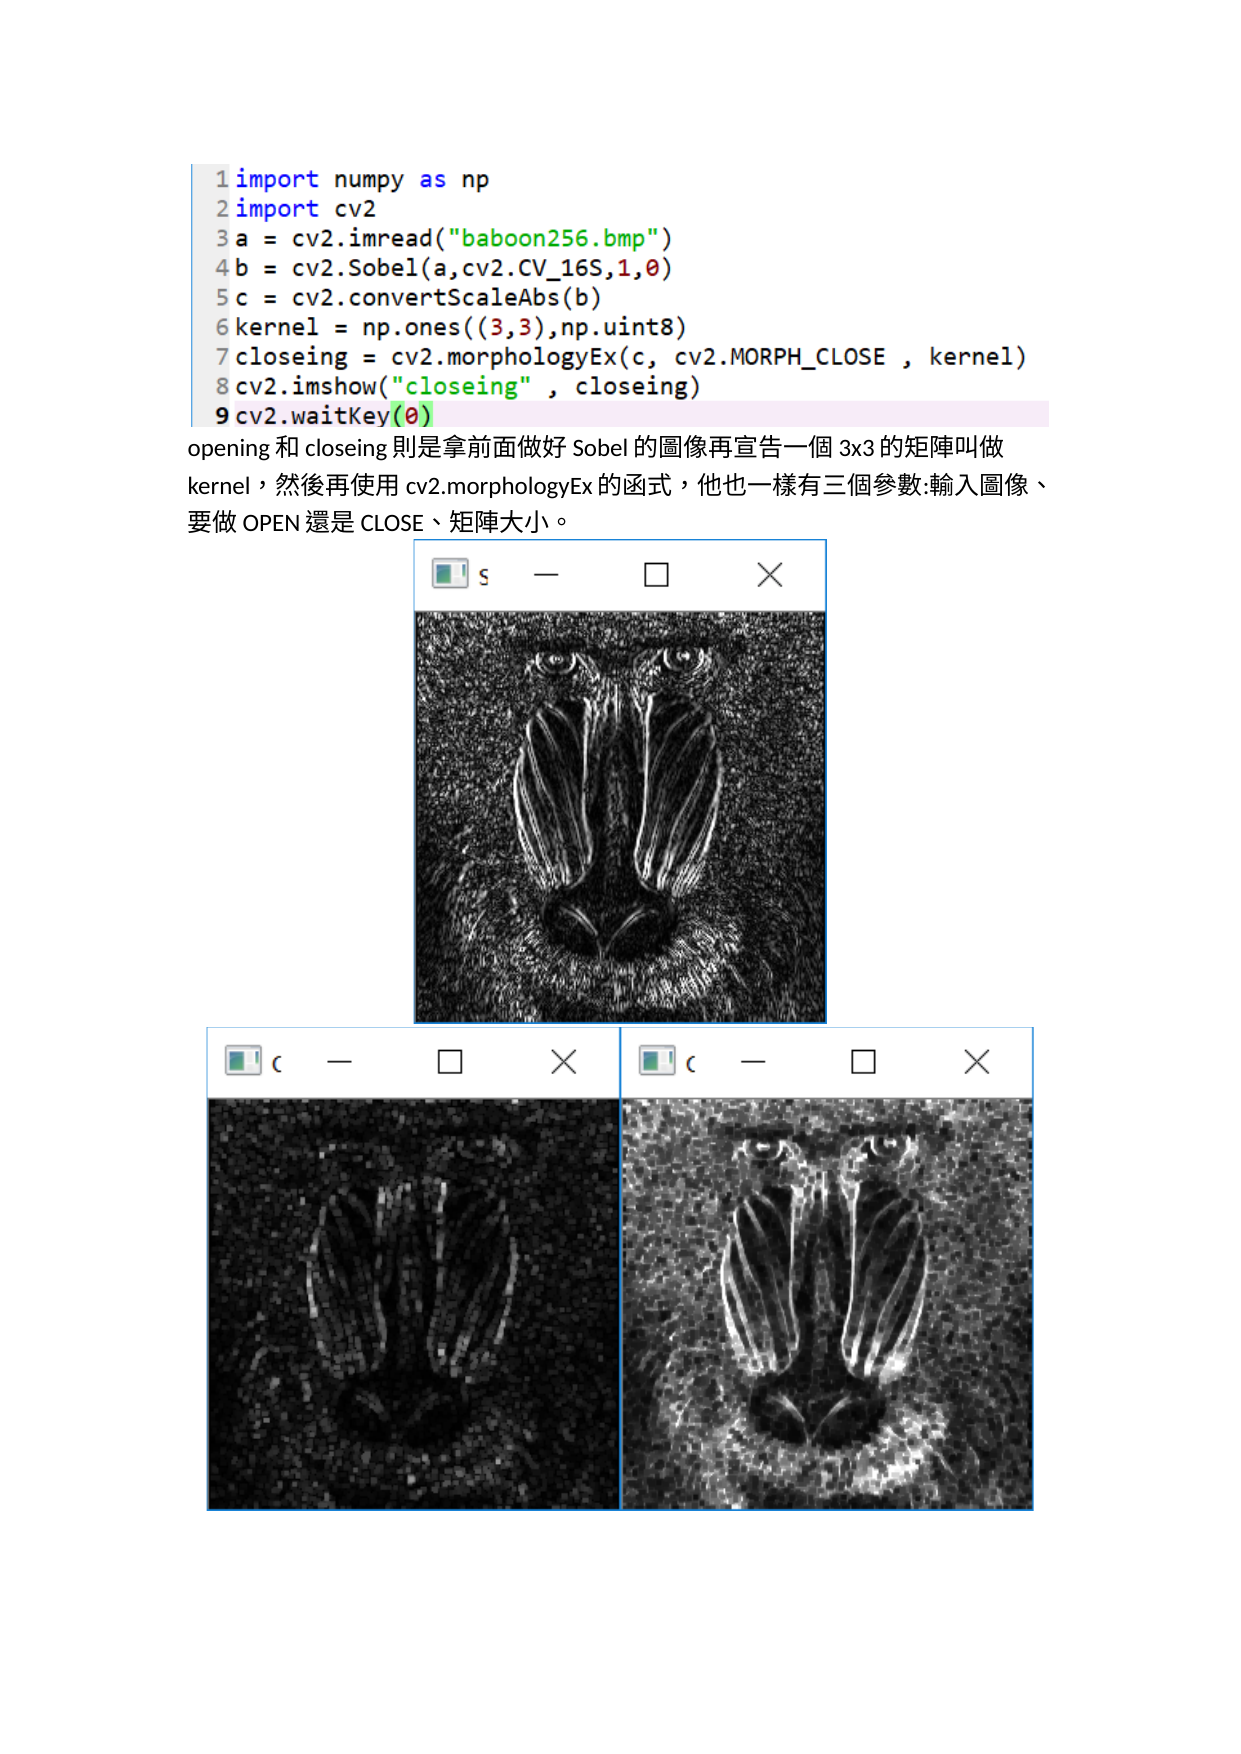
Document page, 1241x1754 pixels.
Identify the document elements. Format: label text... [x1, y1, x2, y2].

picture [413, 539, 827, 1024]
picture [206, 1027, 1034, 1511]
text opening和closeing則是拿前面做好Sobel的圖像再宣告一個3x3的矩陣叫做kernel，然後再使用cv2.morphologyEx的函式，他也一樣有三個參數:輸入圖像、要做OPEN還是CLOSE、矩陣大小。 [187, 427, 1053, 539]
picture [191, 164, 1049, 427]
